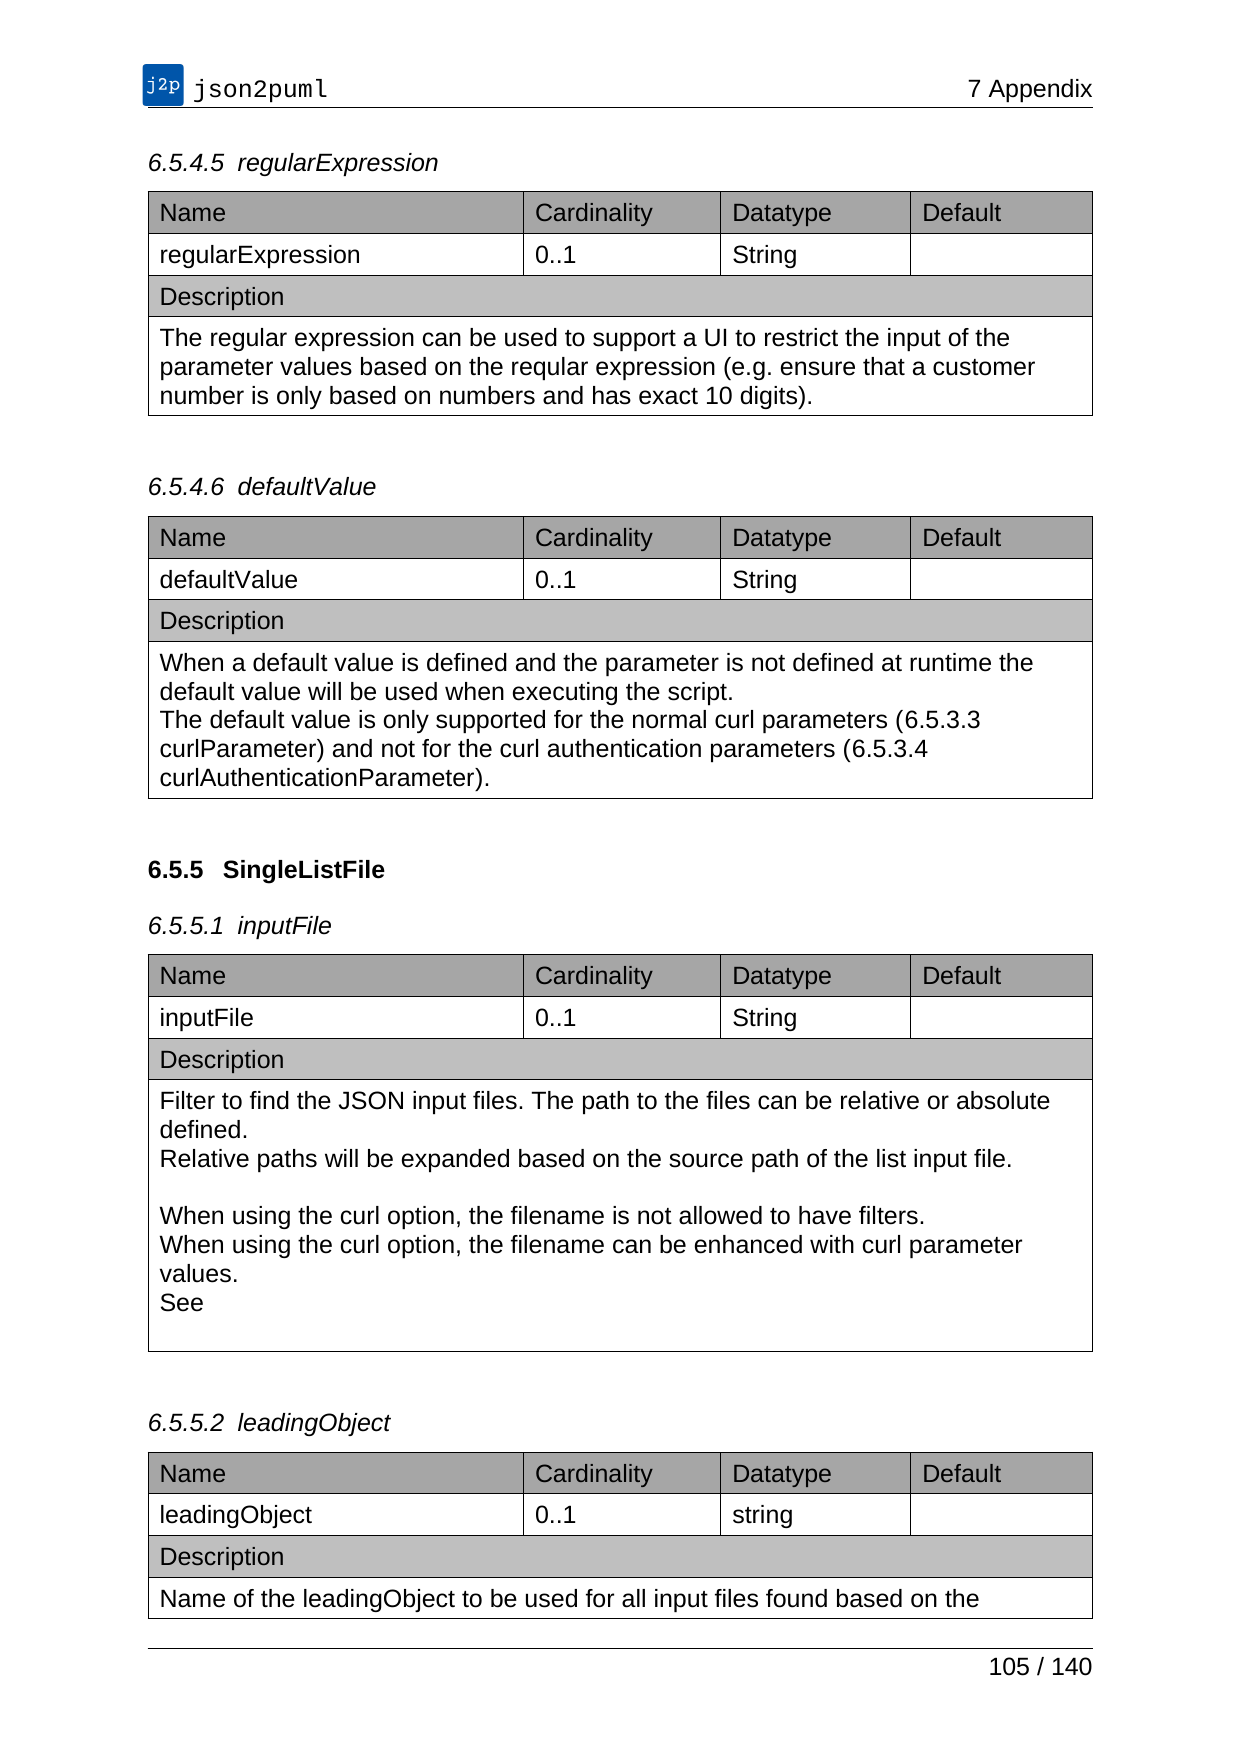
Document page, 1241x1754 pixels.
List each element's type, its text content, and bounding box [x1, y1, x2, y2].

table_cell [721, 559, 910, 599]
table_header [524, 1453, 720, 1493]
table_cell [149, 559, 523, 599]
picture [142, 64, 184, 106]
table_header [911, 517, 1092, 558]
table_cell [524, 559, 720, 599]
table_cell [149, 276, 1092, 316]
subtitle inputFile [148, 911, 1093, 939]
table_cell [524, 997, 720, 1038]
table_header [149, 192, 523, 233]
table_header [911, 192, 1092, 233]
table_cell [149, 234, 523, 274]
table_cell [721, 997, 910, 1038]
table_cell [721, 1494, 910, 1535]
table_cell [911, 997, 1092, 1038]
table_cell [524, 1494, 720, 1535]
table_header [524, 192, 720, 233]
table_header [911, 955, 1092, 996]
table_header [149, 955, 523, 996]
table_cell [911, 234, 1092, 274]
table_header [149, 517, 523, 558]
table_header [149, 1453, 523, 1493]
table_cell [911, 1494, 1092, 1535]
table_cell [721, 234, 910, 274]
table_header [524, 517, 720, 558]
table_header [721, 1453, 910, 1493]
subtitle defaultValue [148, 472, 1093, 501]
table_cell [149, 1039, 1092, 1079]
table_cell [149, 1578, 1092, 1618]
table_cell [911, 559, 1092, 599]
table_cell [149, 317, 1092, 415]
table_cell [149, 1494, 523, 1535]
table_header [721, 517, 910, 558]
subtitle regularExpression [148, 148, 1093, 176]
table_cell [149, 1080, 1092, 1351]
subtitle leadingObject [148, 1408, 1093, 1437]
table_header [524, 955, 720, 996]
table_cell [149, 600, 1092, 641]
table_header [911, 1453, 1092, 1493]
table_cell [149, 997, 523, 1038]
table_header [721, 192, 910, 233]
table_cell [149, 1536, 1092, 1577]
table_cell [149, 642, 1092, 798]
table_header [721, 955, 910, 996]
subtitle SingleListFile [148, 855, 1093, 883]
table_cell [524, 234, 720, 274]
